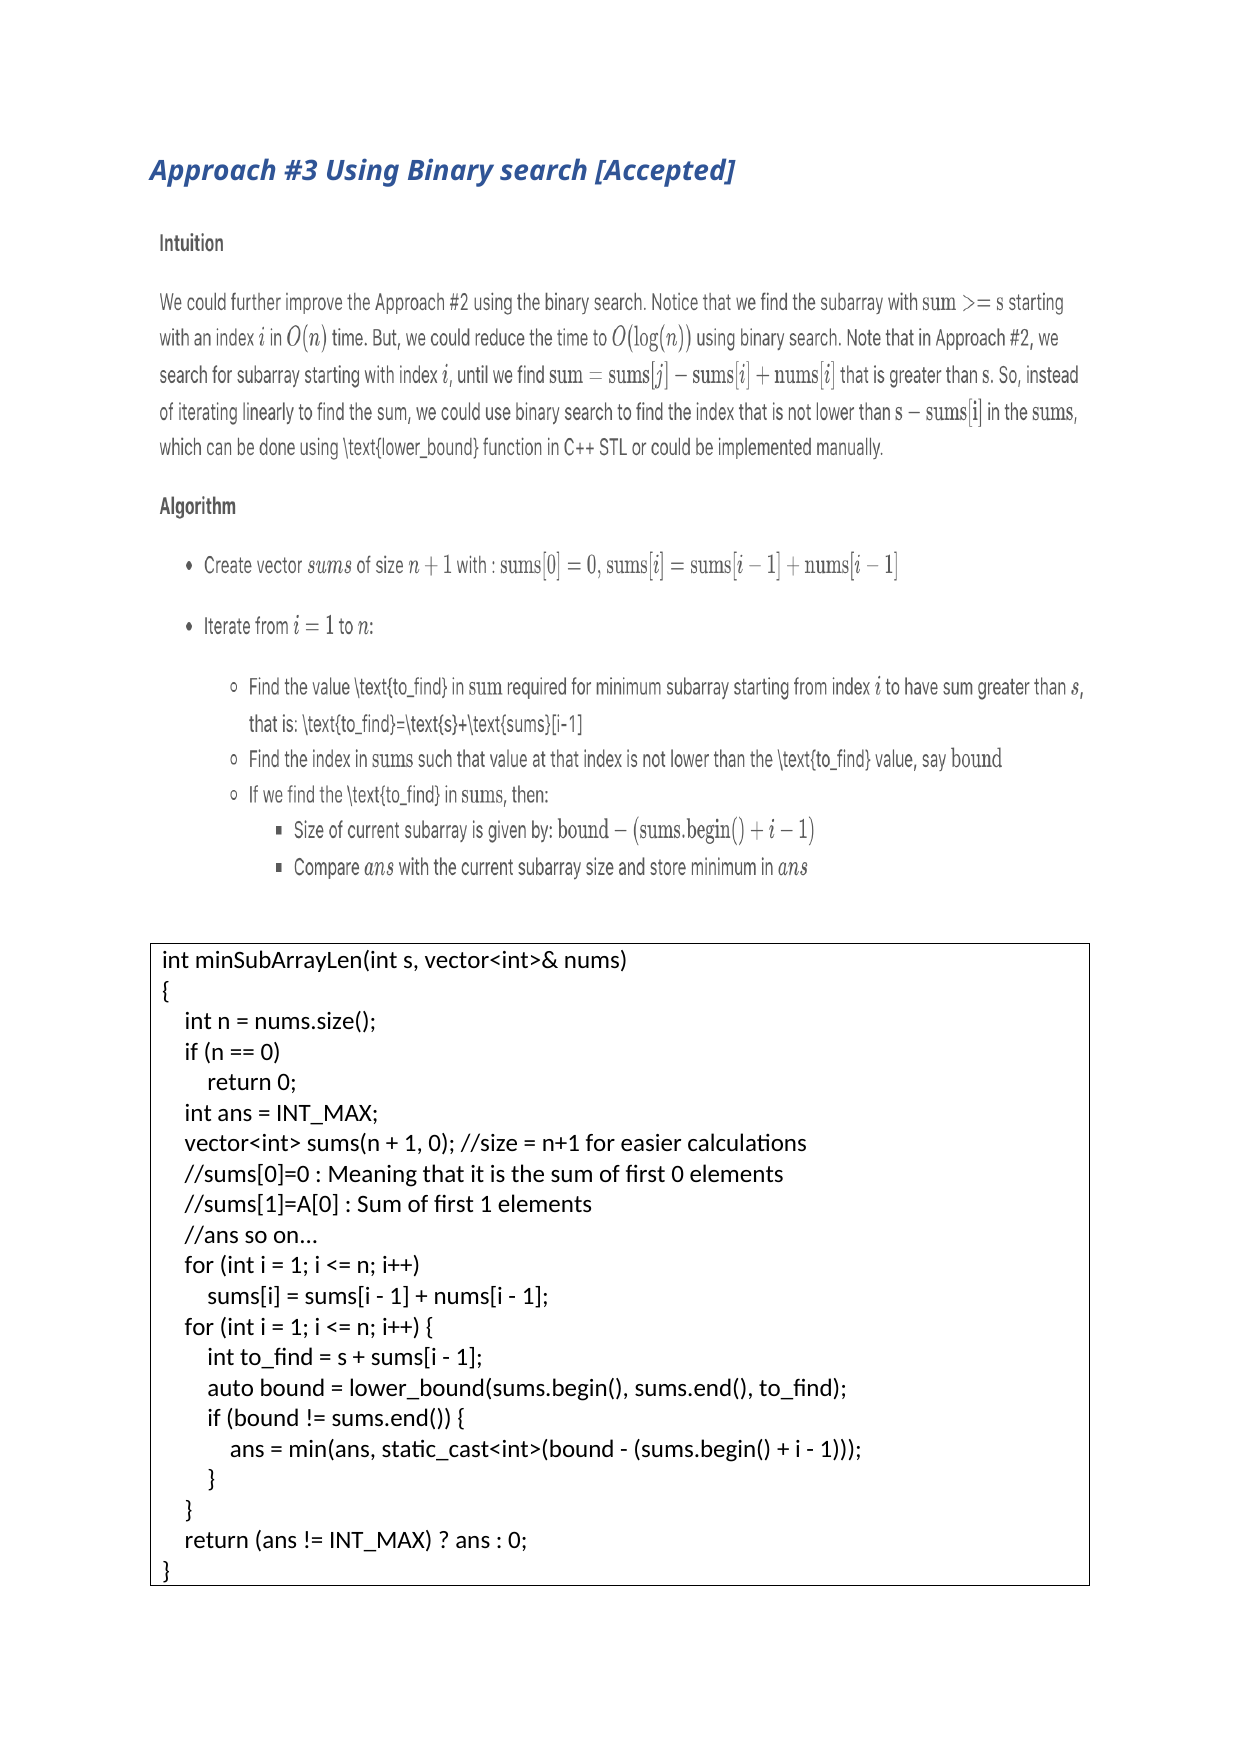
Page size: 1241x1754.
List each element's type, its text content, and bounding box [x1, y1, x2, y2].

picture [150, 217, 1091, 915]
subtitle Approach #3 Using Binary search [Accepted] [150, 150, 1090, 188]
table_header int minSubArrayLen(int s, vector<int>& nums) { int n = nums.size(); if (n == 0) return 0; int ans = INT_MAX; vector<int> sums(n + 1, 0); //size = n+1 for easier calculations //sums[0]=0 : Meaning that it is the sum of first 0 elements //sums[1]=A[0] : Sum of first 1 elements //ans so on... for (int i = 1; i <= n; i++) sums[i] = sums[i - 1] + nums[i - 1]; for (int i = 1; i <= n; i++) { int to_find = s + sums[i - 1]; auto bound = lower_bound(sums.begin(), sums.end(), to_find); if (bound != sums.end()) { ans = min(ans, static_cast<int>(bound - (sums.begin() + i - 1))); } } return (ans != INT_MAX) ? ans : 0; } [151, 944, 1089, 1585]
